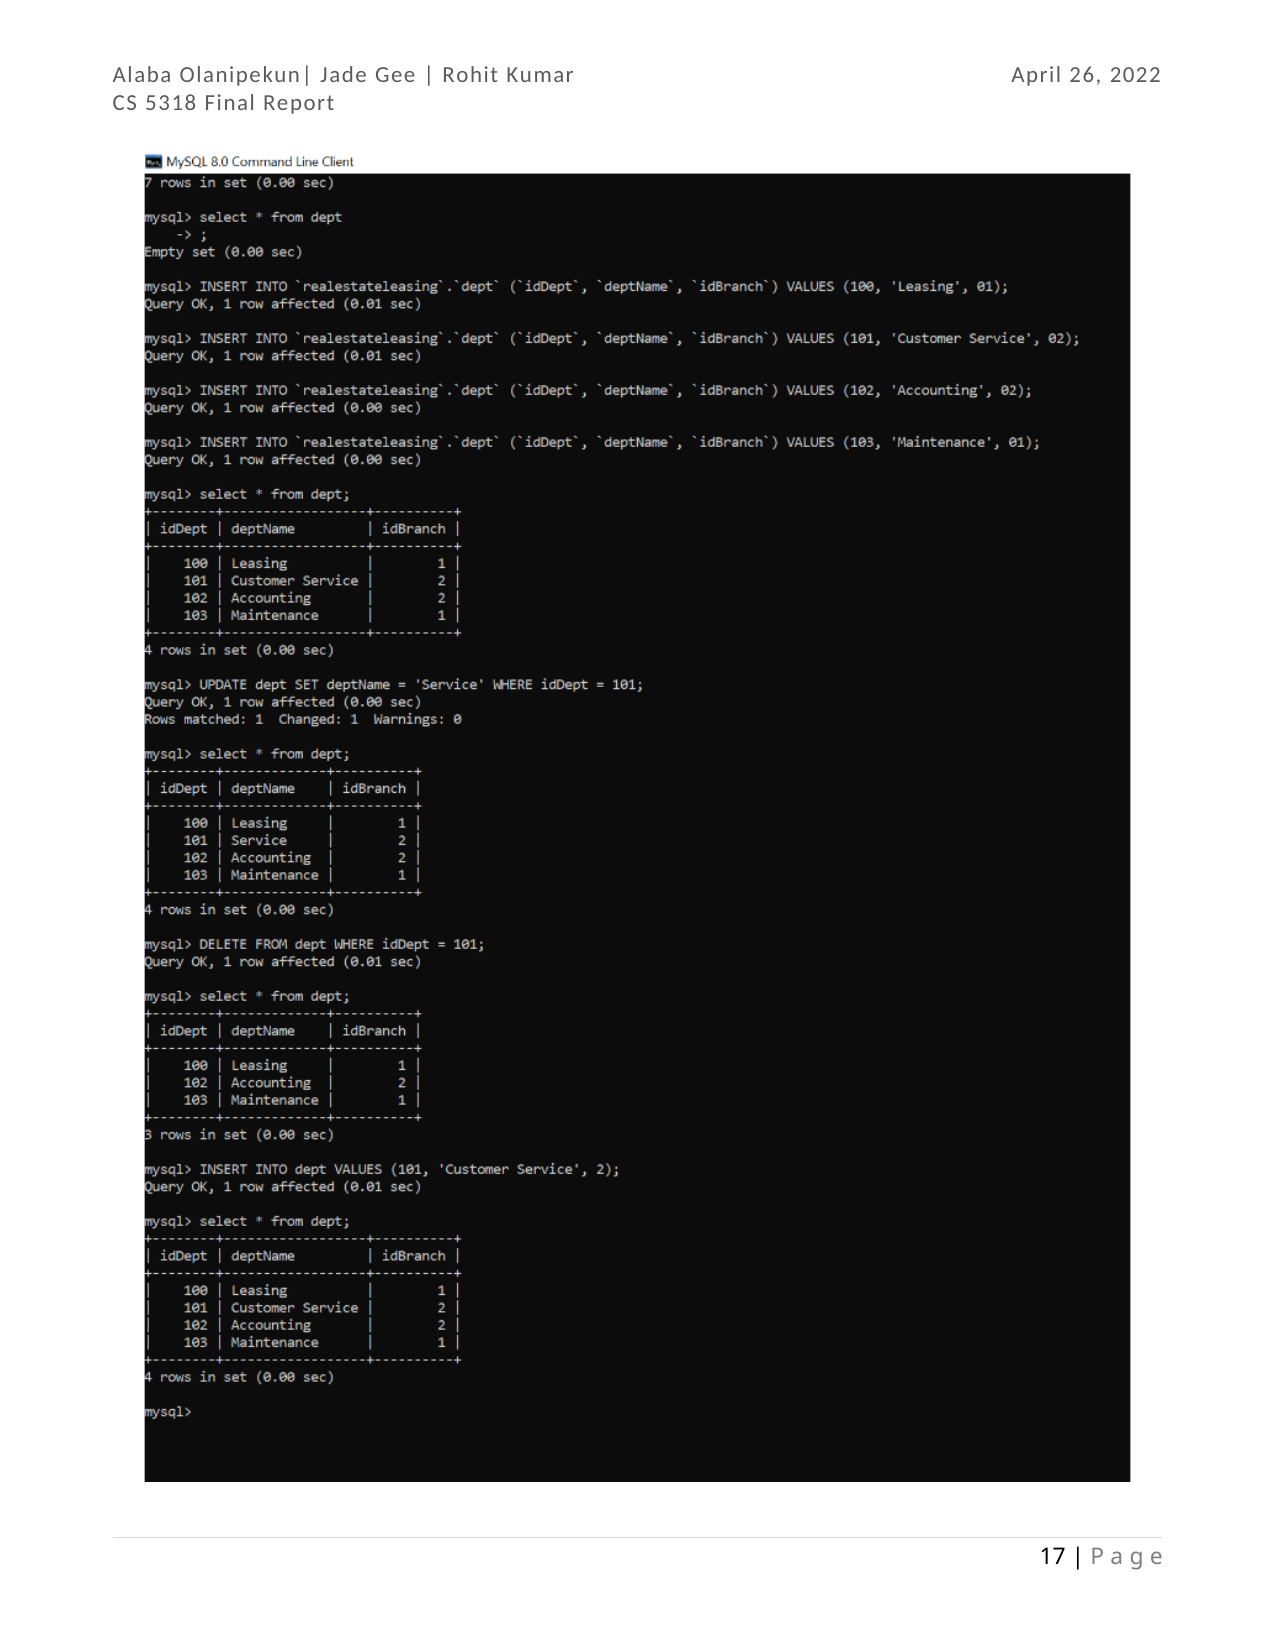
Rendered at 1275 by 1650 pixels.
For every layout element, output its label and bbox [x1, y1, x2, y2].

picture [144, 150, 1131, 1482]
